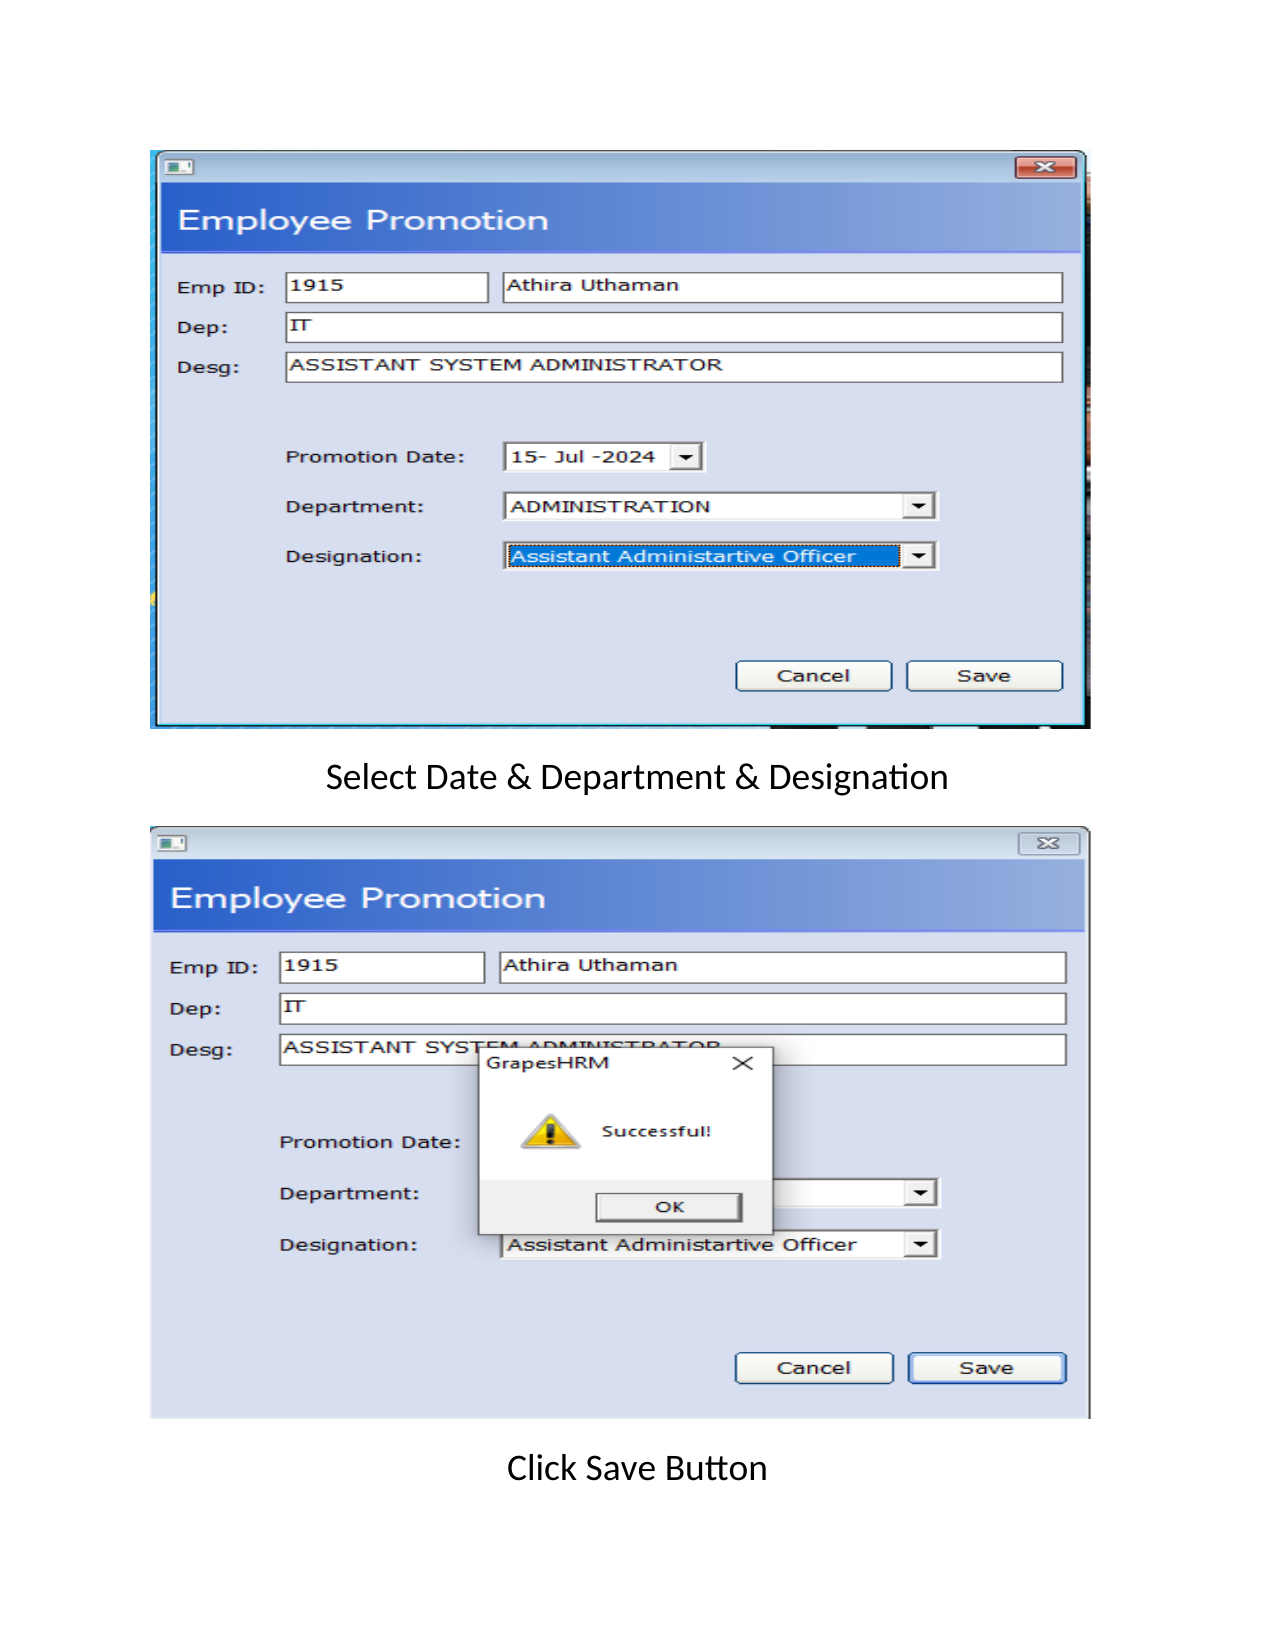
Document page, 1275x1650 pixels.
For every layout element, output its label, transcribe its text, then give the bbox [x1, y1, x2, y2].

text Select Date & Department & Designation [150, 753, 1125, 799]
picture [150, 150, 1091, 729]
text Click Save Button [150, 1444, 1125, 1490]
picture [150, 826, 1091, 1419]
